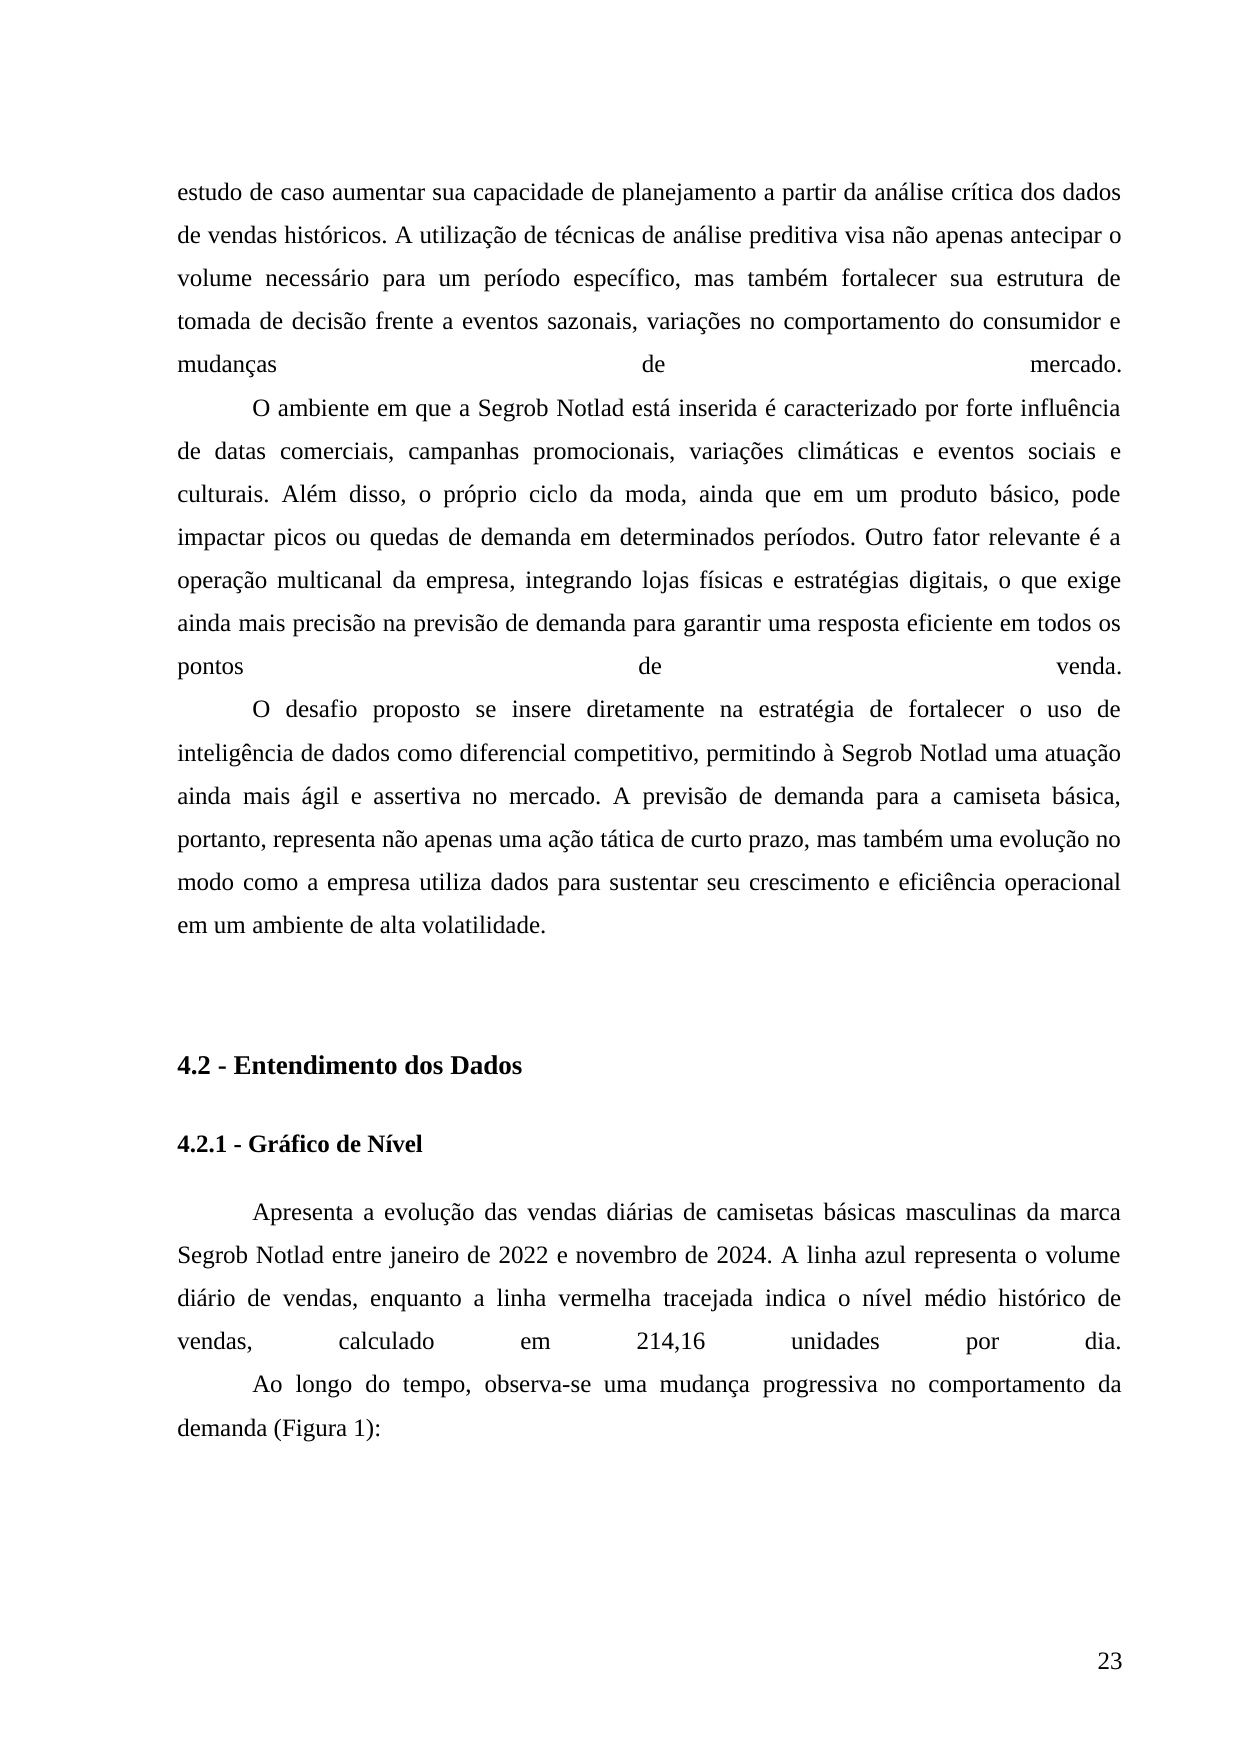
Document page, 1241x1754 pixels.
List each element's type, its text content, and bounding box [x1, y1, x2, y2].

text Apresenta a evolução das vendas diárias de camisetas básicas masculinas da marca Segrob Notlad entre janeiro de 2022 e novembro de 2024. A linha azul representa o volume diário de vendas, enquanto a linha vermelha tracejada indica o nível médio histórico de vendas, calculado em 214,16 unidades por dia. Ao longo do tempo, observa-se uma mudança progressiva no comportamento da demanda (Figura 1): [177, 1197, 1122, 1441]
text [177, 177, 1122, 939]
subtitle 4.2 - Entendimento dos Dados [177, 1049, 1122, 1080]
subtitle 4.2.1 - Gráfico de Nível [177, 1129, 1122, 1158]
